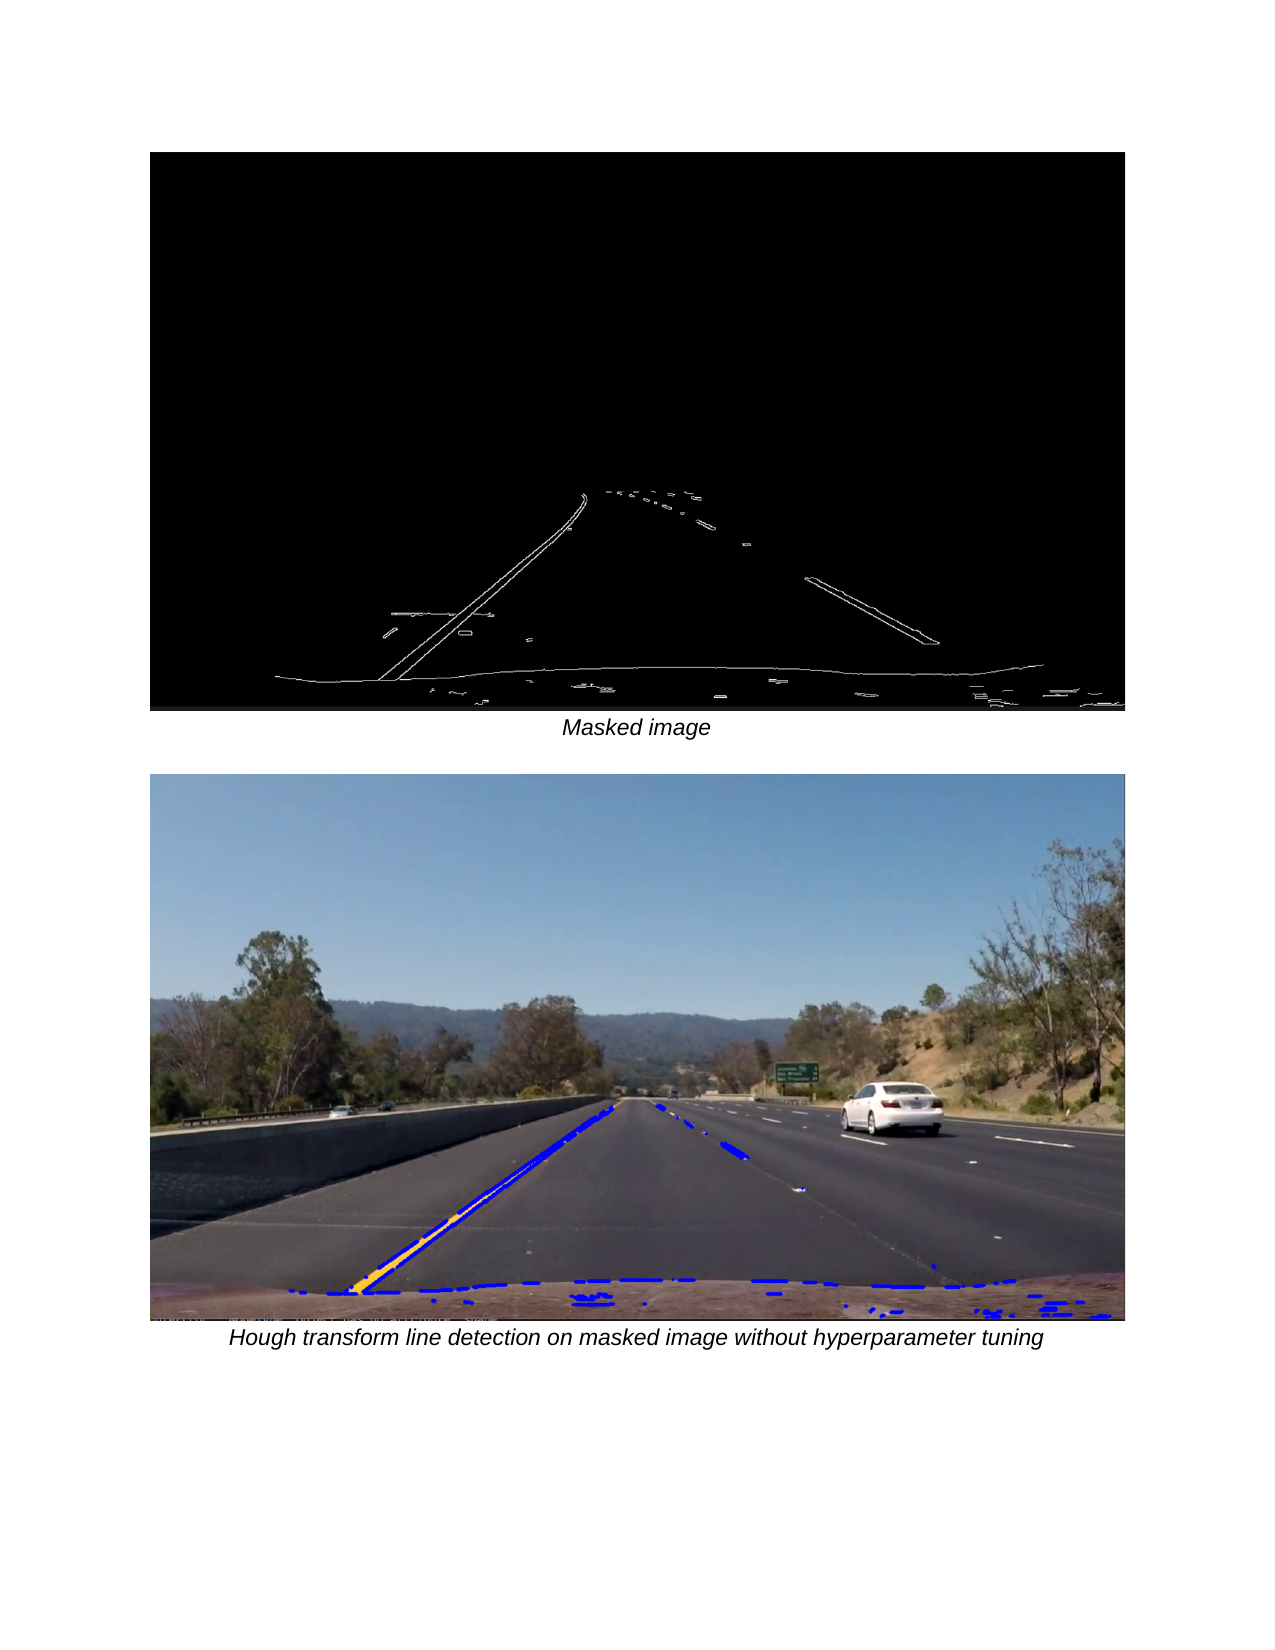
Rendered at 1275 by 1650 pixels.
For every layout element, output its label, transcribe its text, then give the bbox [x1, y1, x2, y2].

text Hough transform line detection on masked image without hyperparameter tuning [150, 1324, 1125, 1351]
picture [150, 774, 1125, 1321]
picture [150, 150, 1125, 711]
text Masked image [150, 714, 1125, 741]
